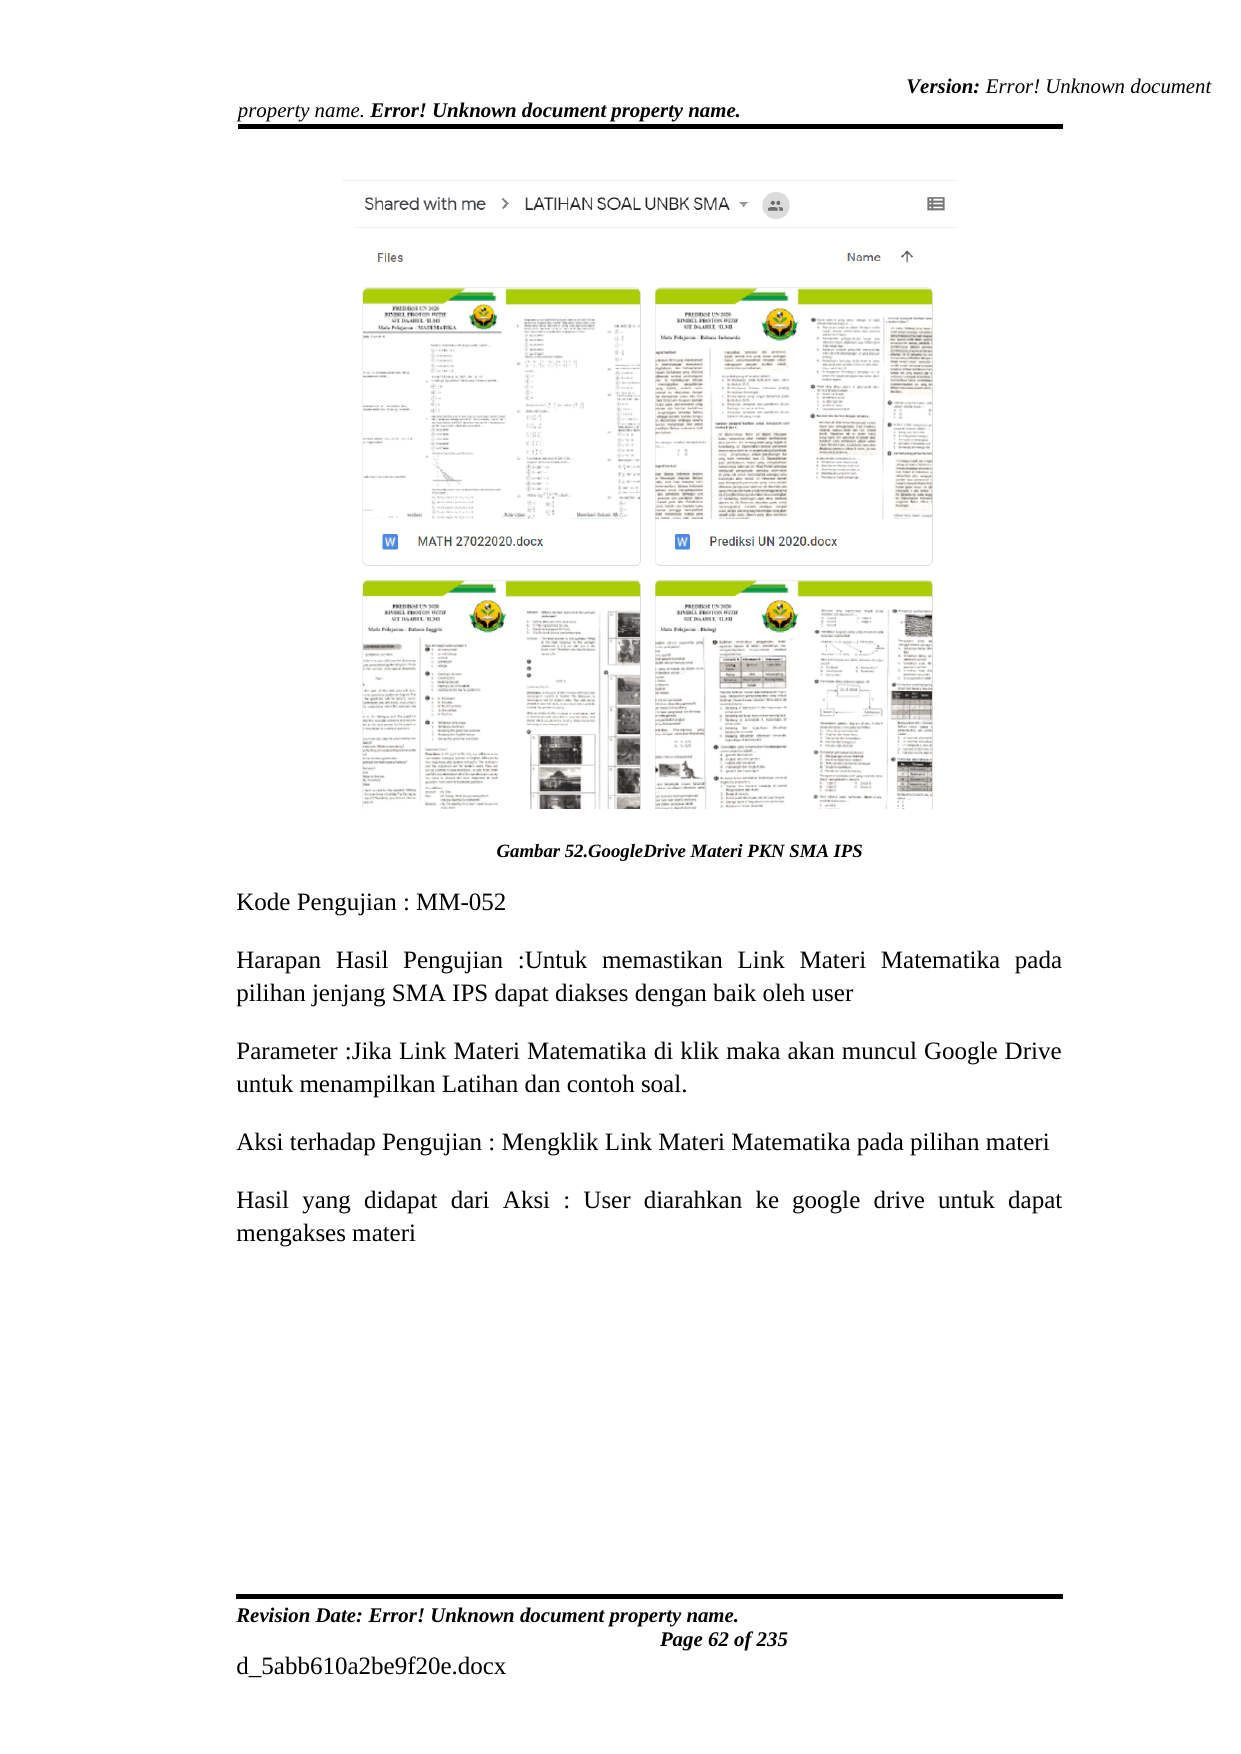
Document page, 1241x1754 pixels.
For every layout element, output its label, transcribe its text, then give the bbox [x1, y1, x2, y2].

text Aksi terhadap Pengujian : Mengklik Link Materi Matematika pada pilihan materi [236, 1127, 1063, 1156]
text Parameter :Jika Link Materi Matematika di klik maka akan muncul Google Drive untuk menampilkan Latihan dan contoh soal. [236, 1036, 1063, 1098]
text Gambar 52.GoogleDrive Materi PKN SMA IPS [296, 840, 1063, 862]
text Kode Pengujian : MM-052 [236, 887, 1063, 916]
text Harapan Hasil Pengujian :Untuk memastikan Link Materi Matematika pada pilihan jenjang SMA IPS dapat diakses dengan baik oleh user [236, 945, 1063, 1007]
picture [342, 177, 958, 812]
text Hasil yang didapat dari Aksi : User diarahkan ke google drive untuk dapat mengakses materi [236, 1185, 1063, 1247]
